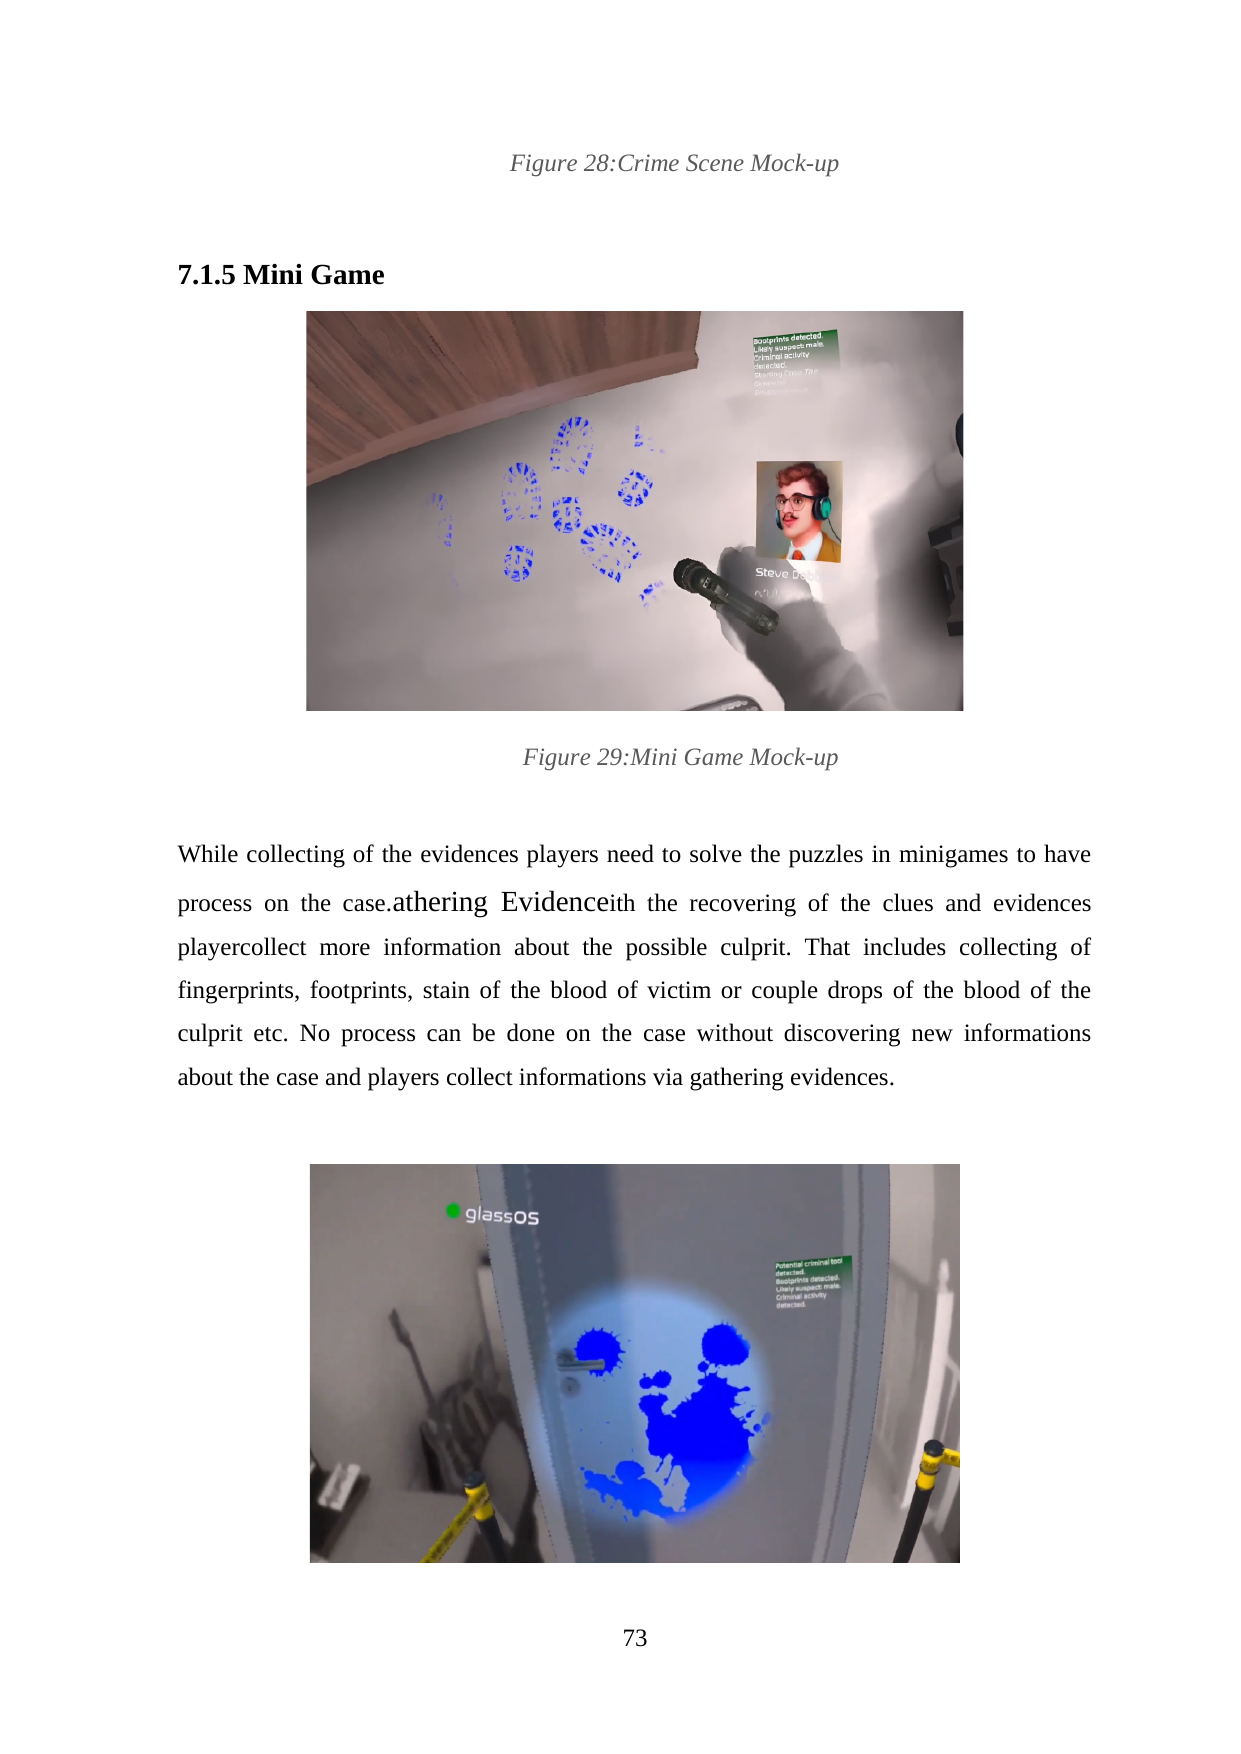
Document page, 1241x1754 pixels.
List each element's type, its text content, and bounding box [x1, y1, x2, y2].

text While collecting of the evidences players need to solve the puzzles in minigames to have process on the case.athering Evidenceith the recovering of the clues and evidences playercollect more information about the possible culprit. That includes collecting of fingerprints, footprints, stain of the blood of victim or couple drops of the blood of the culprit etc. No process can be done on the case without discovering new informations about the case and players collect informations via gathering evidences. [177, 839, 1092, 1090]
picture [306, 311, 964, 711]
text Figure 28:Crime Scene Mock-up [177, 148, 1092, 176]
picture [309, 1164, 960, 1563]
subtitle 7.1.5 Mini Game [177, 257, 1092, 291]
text Figure 29:Mini Game Mock-up [177, 742, 1092, 771]
